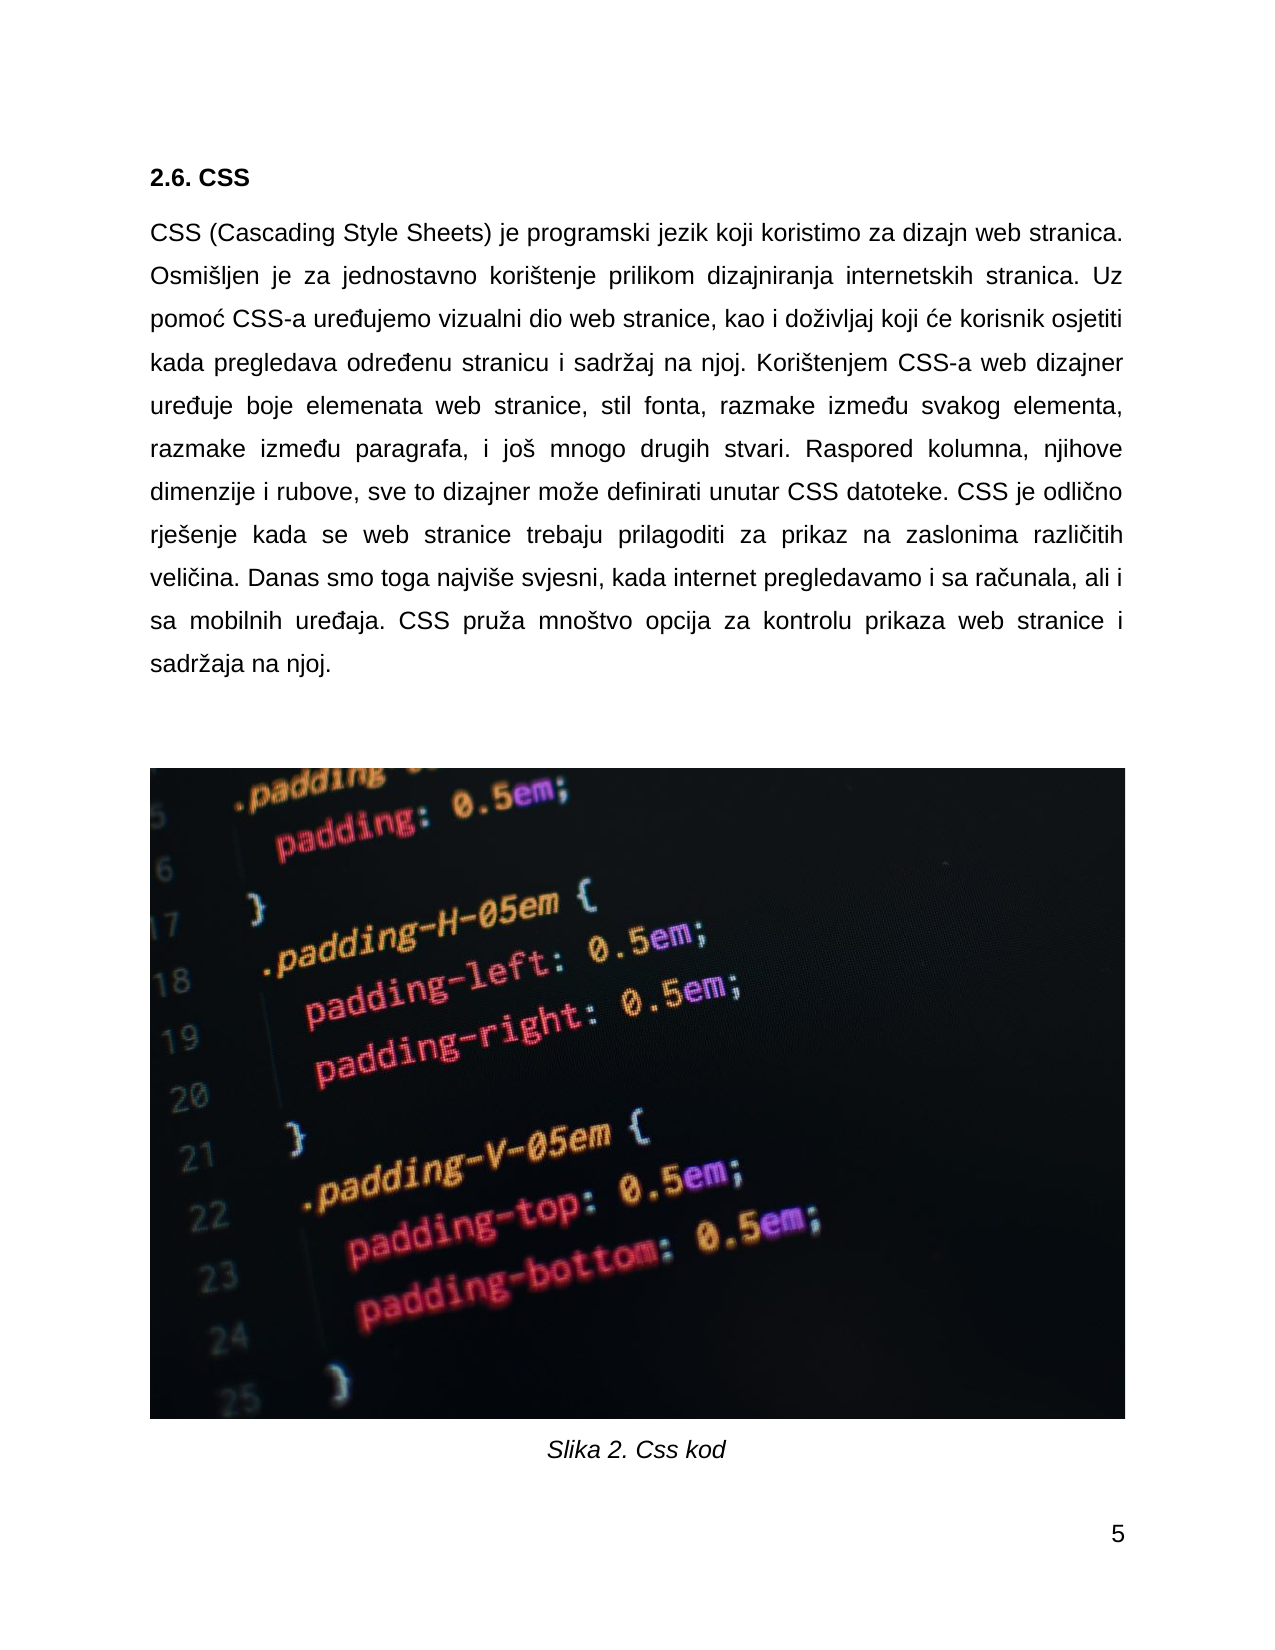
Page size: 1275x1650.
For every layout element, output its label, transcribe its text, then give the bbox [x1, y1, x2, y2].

text Slika 2. Css kod [150, 1435, 1125, 1464]
text CSS (Cascading Style Sheets) je programski jezik koji koristimo za dizajn web stranica. Osmišljen je za jednostavno korištenje prilikom dizajniranja internetskih stranica. Uz pomoć CSS-a uređujemo vizualni dio web stranice, kao i doživljaj koji će korisnik osjetiti kada pregledava određenu stranicu i sadržaj na njoj. Korištenjem CSS-a web dizajner uređuje boje elemenata web stranice, stil fonta, razmake između svakog elementa, razmake između paragrafa, i još mnogo drugih stvari. Raspored kolumna, njihove dimenzije i rubove, sve to dizajner može definirati unutar CSS datoteke. CSS je odlično rješenje kada se web stranice trebaju prilagoditi za prikaz na zaslonima različitih veličina. Danas smo toga najviše svjesni, kada internet pregledavamo i sa računala, ali i sa mobilnih uređaja. CSS pruža mnoštvo opcija za kontrolu prikaza web stranice i sadržaja na njoj. [150, 218, 1125, 678]
subtitle 2.6. CSS [150, 162, 1125, 191]
picture [150, 768, 1125, 1419]
